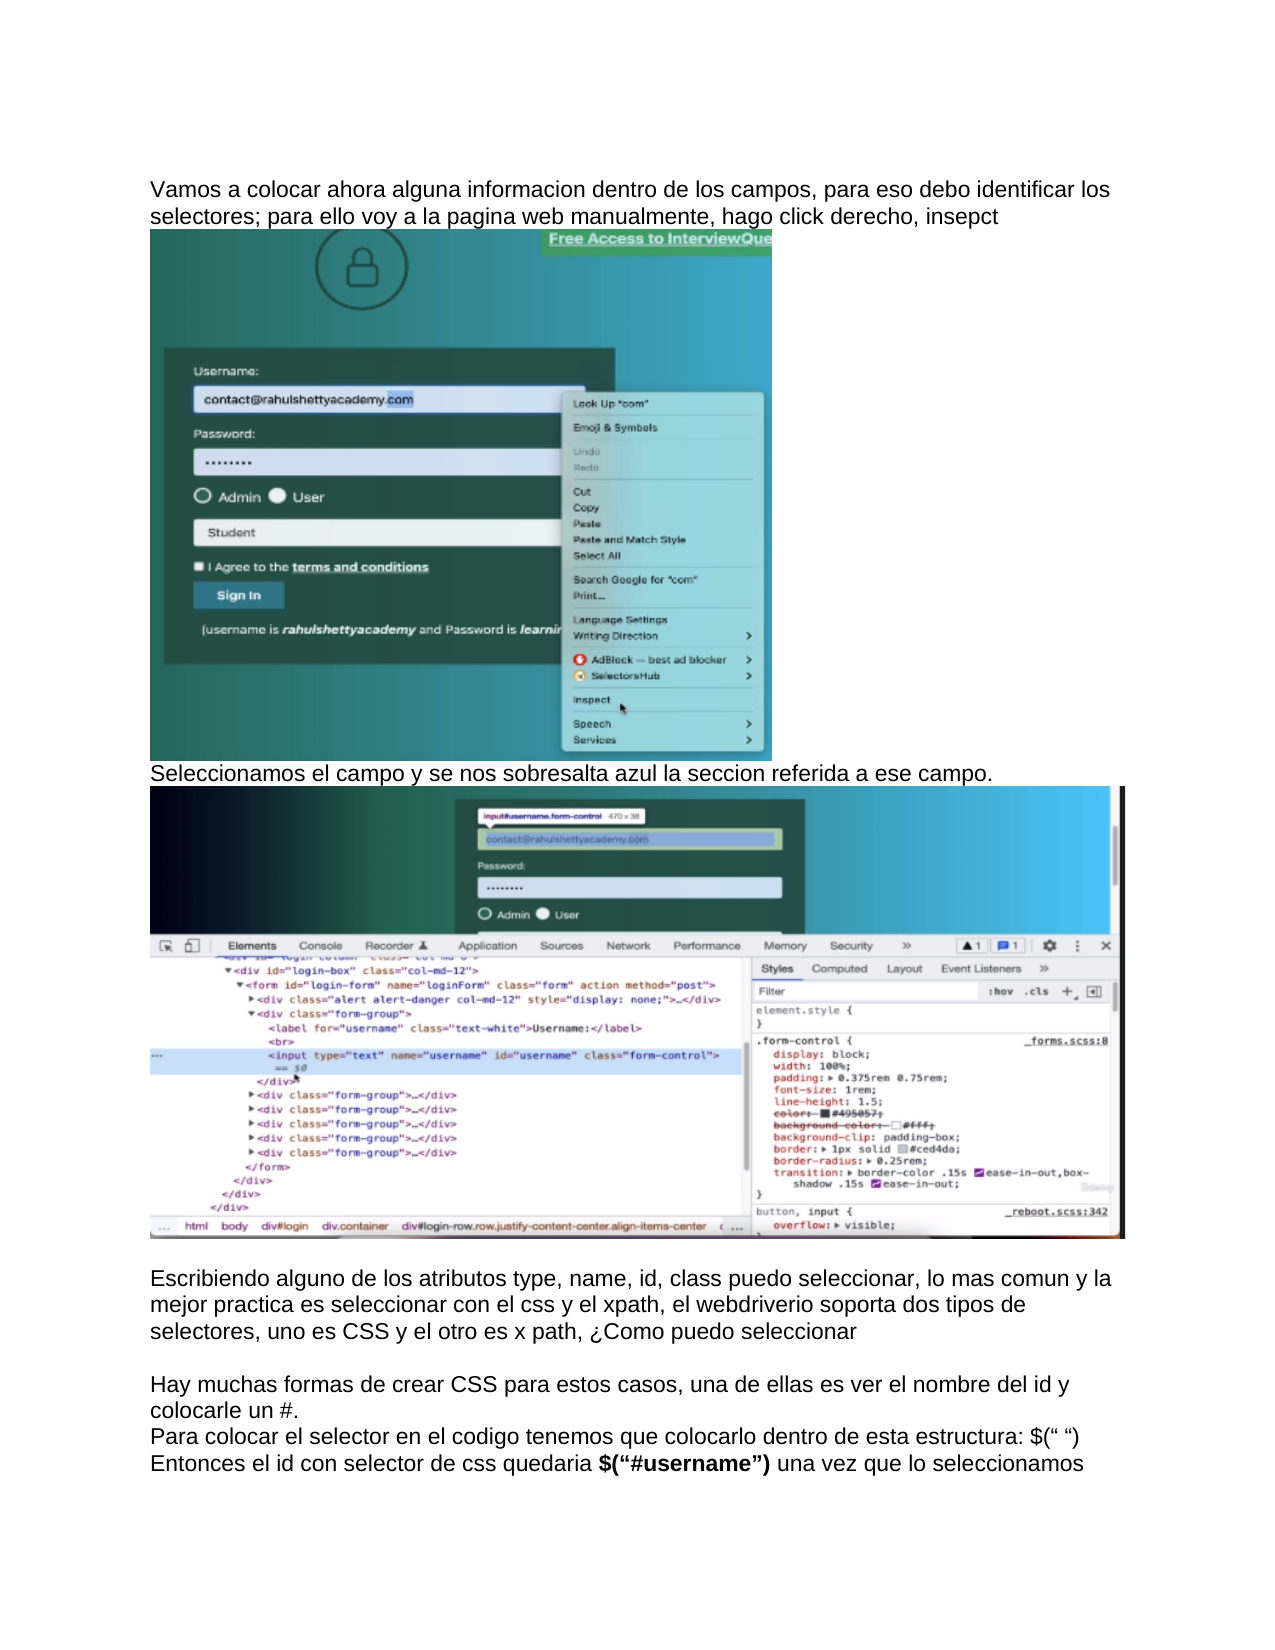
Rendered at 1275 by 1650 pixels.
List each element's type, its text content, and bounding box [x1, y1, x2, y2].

picture [150, 229, 772, 761]
picture [150, 786, 1125, 1239]
text Hay muchas formas de crear CSS para estos casos, una de ellas es ver el nombre del id y colocarle un #. [150, 1371, 1125, 1423]
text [150, 1423, 1125, 1476]
text Seleccionamos el campo y se nos sobresalta azul la seccion referida a ese campo. [150, 760, 1125, 786]
text Vamos a colocar ahora alguna informacion dentro de los campos, para eso debo identificar los selectores; para ello voy a la pagina web manualmente, hago click derecho, insepct [150, 176, 1125, 229]
text Escribiendo alguno de los atributos type, name, id, class puedo seleccionar, lo mas comun y la mejor practica es seleccionar con el css y el xpath, el webdriverio soporta dos tipos de selectores, uno es CSS y el otro es x path, ¿Como puedo seleccionar [150, 1265, 1125, 1344]
